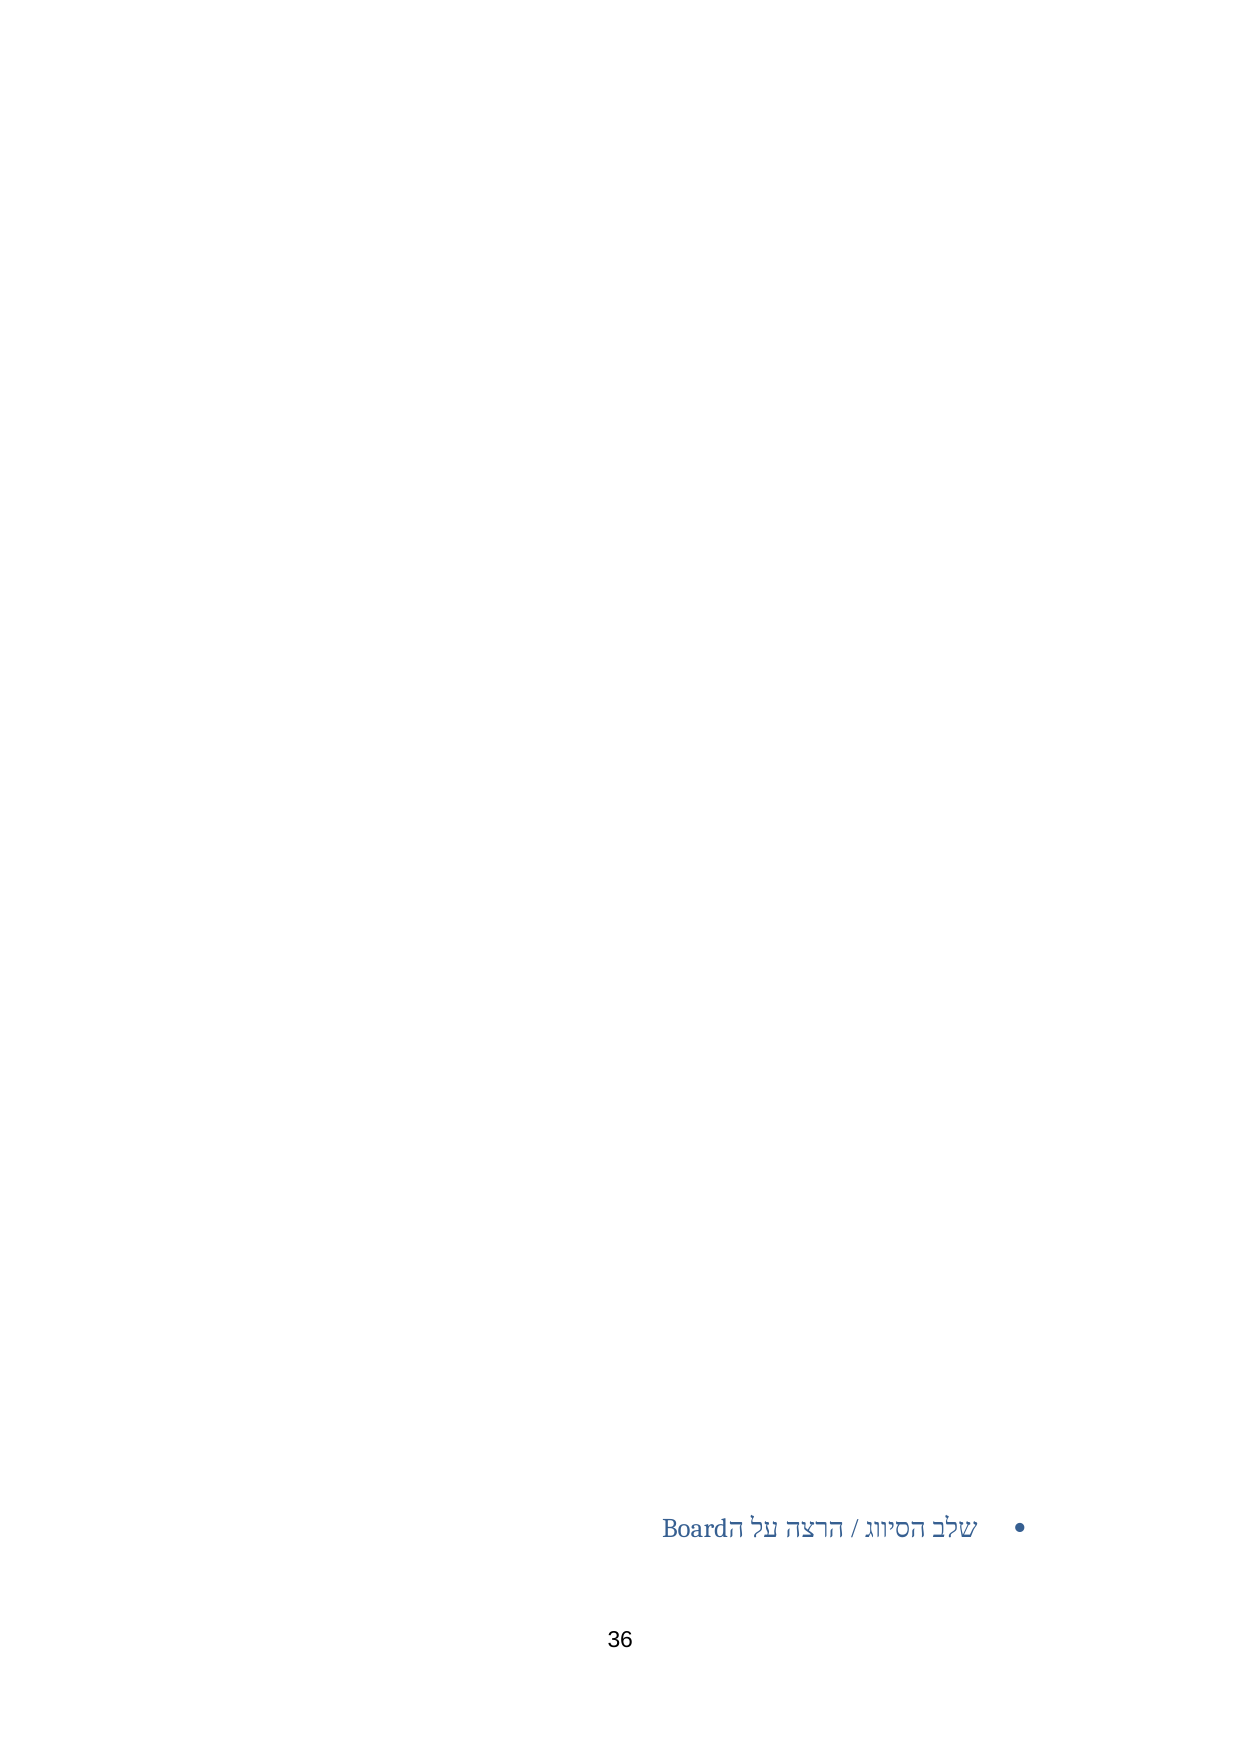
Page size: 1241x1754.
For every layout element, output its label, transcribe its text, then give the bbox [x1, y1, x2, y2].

subtitle שלב הסיווג / הרצה על הBoard [187, 1512, 1015, 1544]
